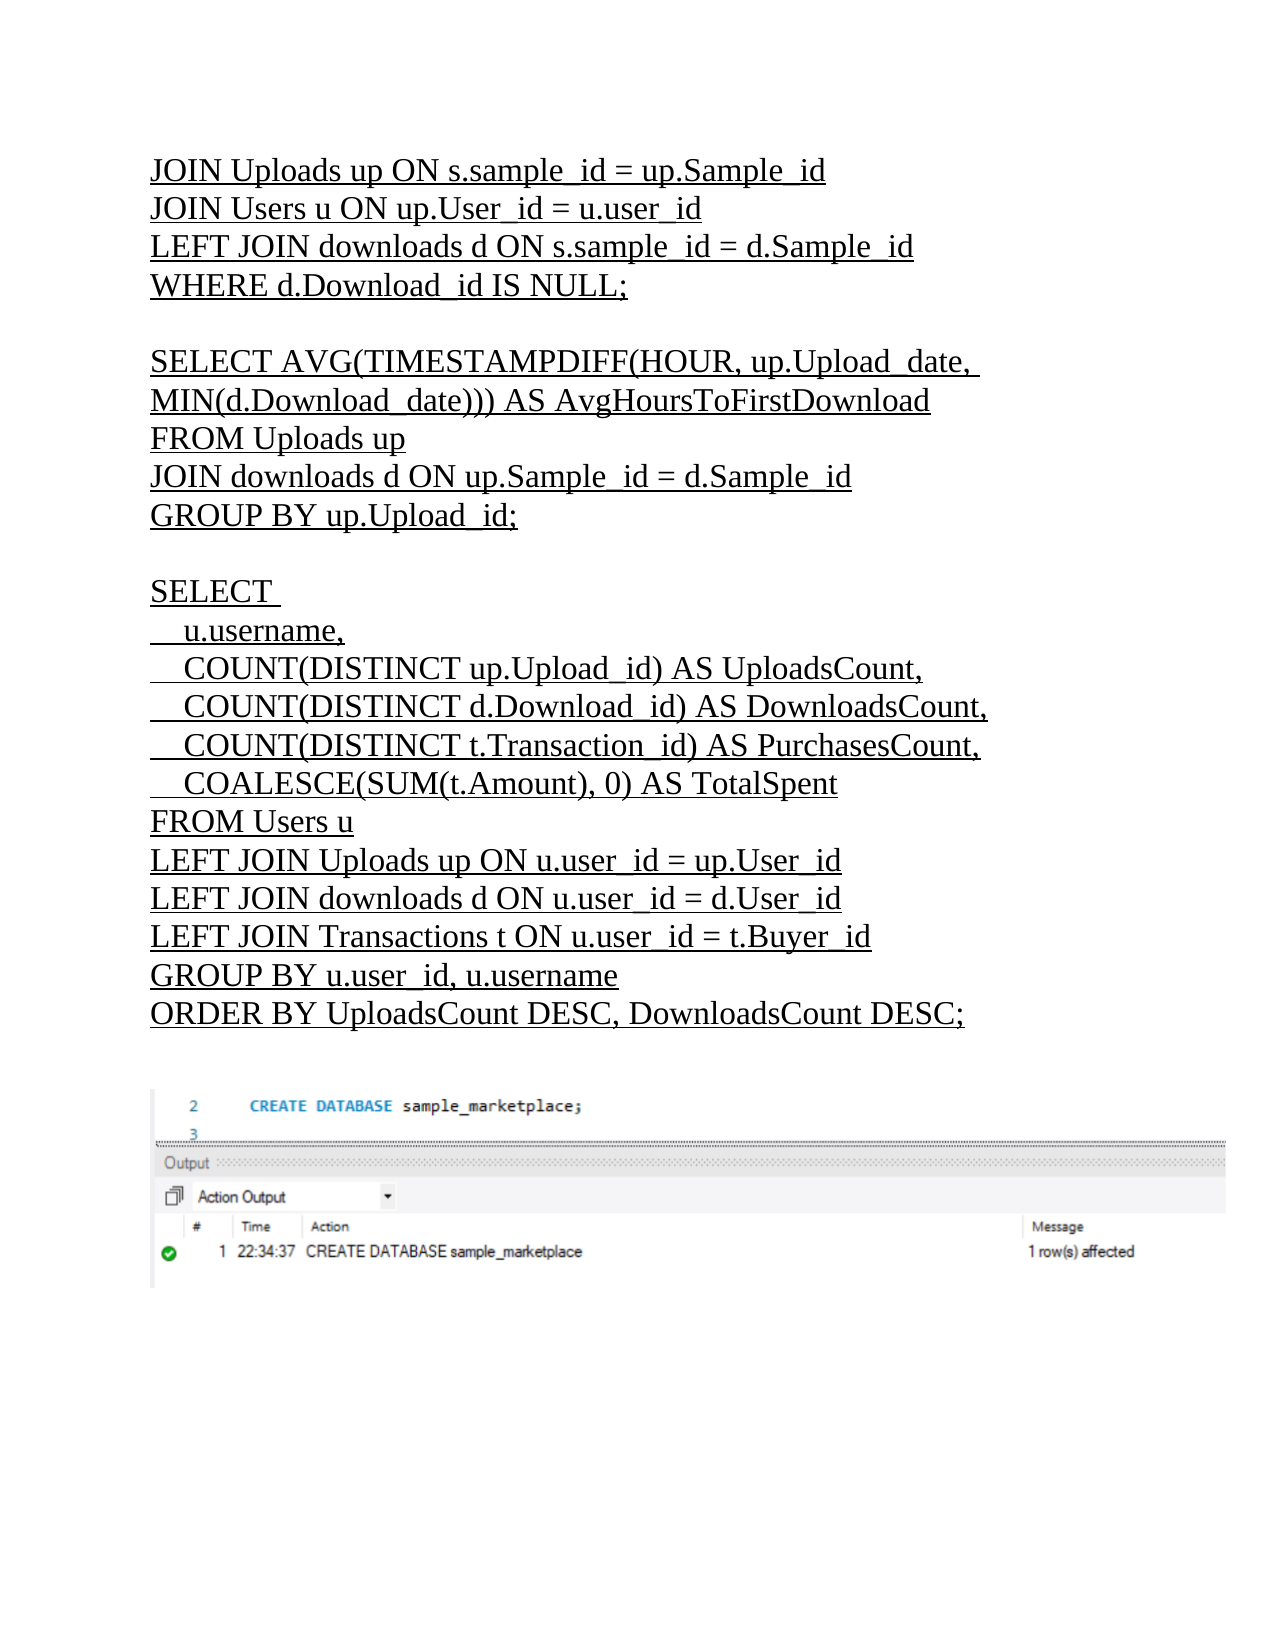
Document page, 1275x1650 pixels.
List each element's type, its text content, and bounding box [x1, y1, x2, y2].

text JOIN Uploads up ON s.sample_id = up.Sample_id [150, 150, 1226, 188]
text JOIN downloads d ON up.Sample_id = d.Sample_id [150, 457, 1226, 495]
text JOIN Users u ON up.User_id = u.user_id [150, 188, 1226, 227]
text WHERE d.Download_id IS NULL; [150, 265, 1226, 303]
text COALESCE(SUM(t.Amount), 0) AS TotalSpent [150, 763, 1226, 802]
text LEFT JOIN downloads d ON u.user_id = d.User_id [150, 878, 1226, 917]
text COUNT(DISTINCT up.Upload_id) AS UploadsCount, [150, 648, 1226, 687]
text FROM Users u [150, 802, 1226, 840]
text LEFT JOIN downloads d ON s.sample_id = d.Sample_id [150, 227, 1226, 265]
text LEFT JOIN Transactions t ON u.user_id = t.Buyer_id [150, 917, 1226, 955]
text LEFT JOIN Uploads up ON u.user_id = up.User_id [150, 840, 1226, 878]
text SELECT AVG(TIMESTAMPDIFF(HOUR, up.Upload_date, MIN(d.Download_date))) AS AvgHoursToFirstDownload [150, 342, 1226, 418]
text u.username, [150, 610, 1226, 648]
picture [150, 1089, 1226, 1288]
text FROM Uploads up [150, 418, 1226, 457]
text SELECT [150, 572, 1226, 610]
text GROUP BY u.user_id, u.username [150, 955, 1226, 993]
text ORDER BY UploadsCount DESC, DownloadsCount DESC; [150, 993, 1226, 1032]
text COUNT(DISTINCT t.Transaction_id) AS PurchasesCount, [150, 725, 1226, 763]
text GROUP BY up.Upload_id; [150, 495, 1226, 533]
text COUNT(DISTINCT d.Download_id) AS DownloadsCount, [150, 687, 1226, 725]
